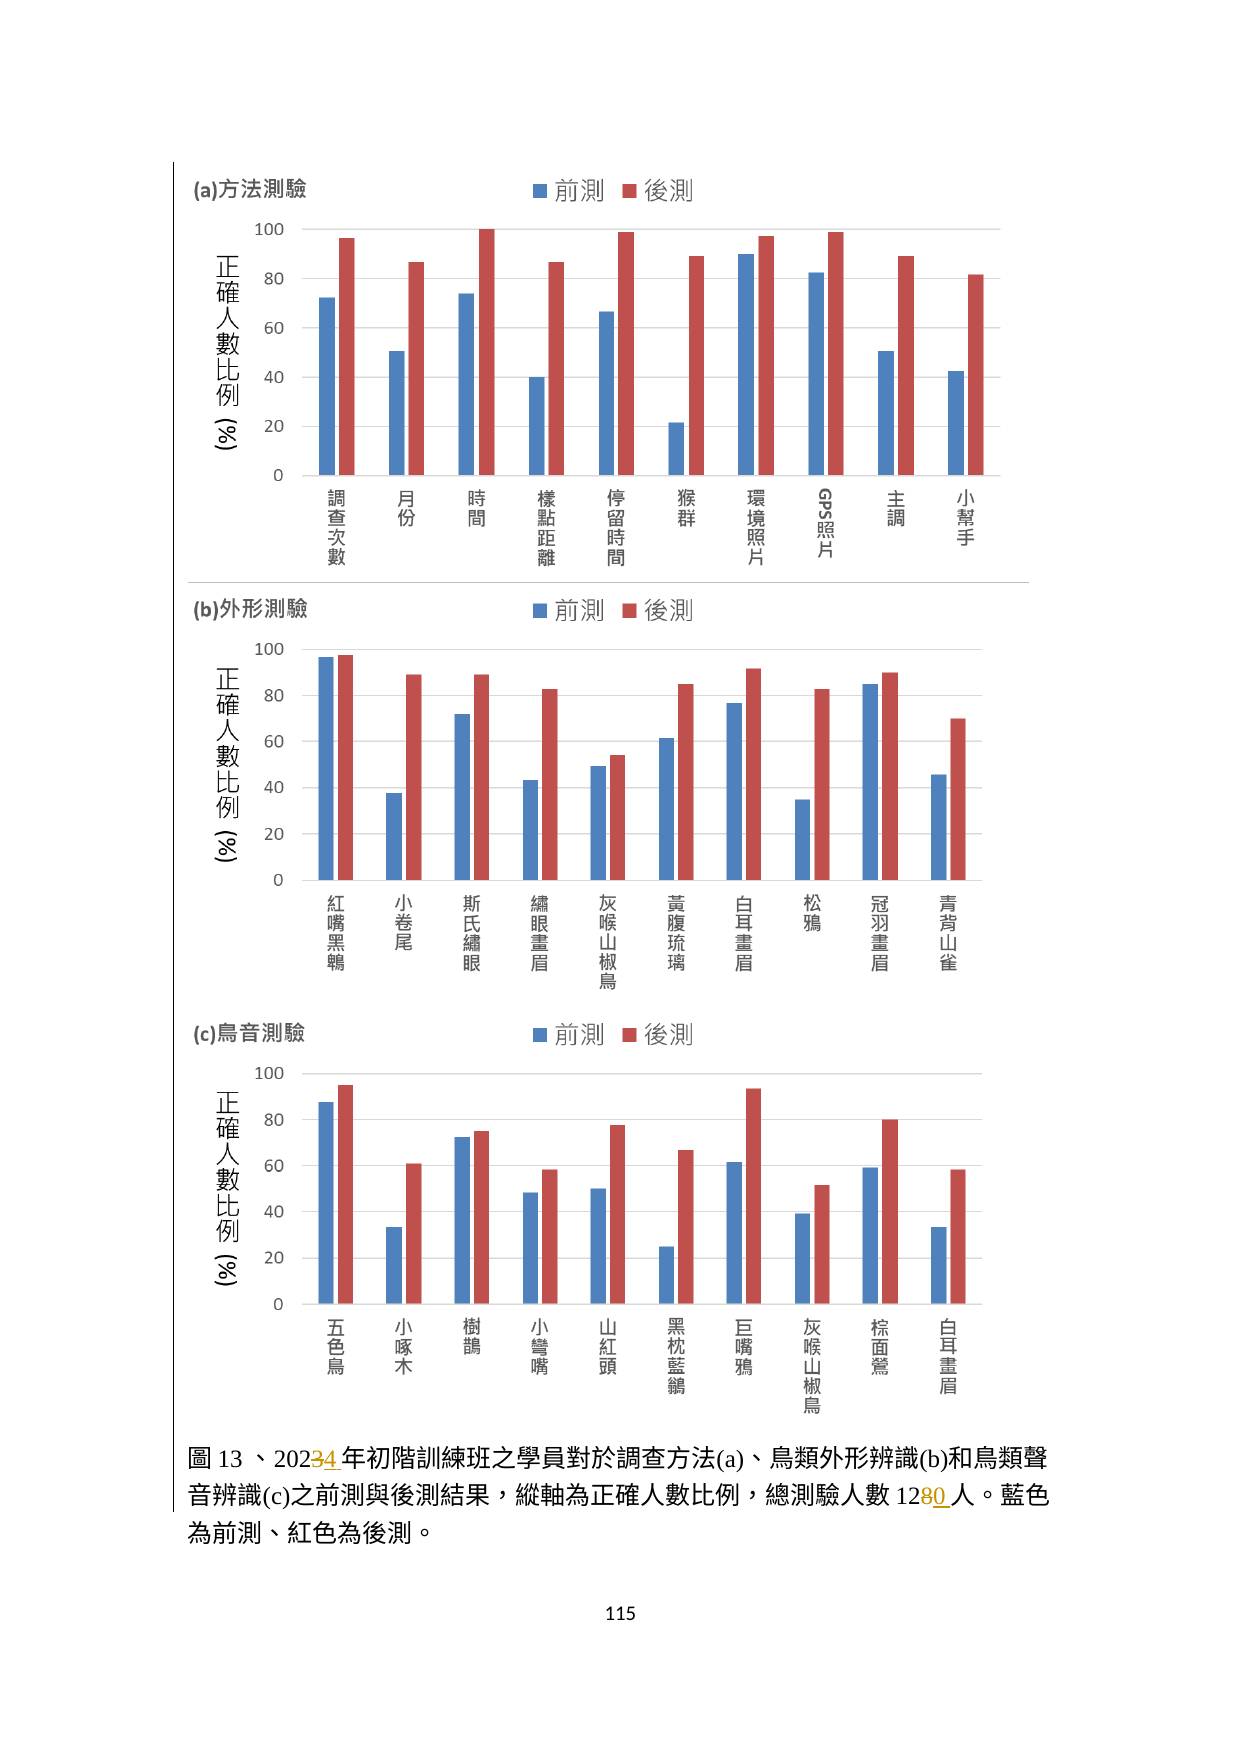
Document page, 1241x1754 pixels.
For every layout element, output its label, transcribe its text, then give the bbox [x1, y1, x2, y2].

picture [187, 162, 1029, 1424]
text 圖13 、202年初階訓練班之學員對於調查方法(a)、鳥類外形辨識(b)和鳥類聲音辨識(c)之前測與後測結果，縱軸為正確人數比例，總測驗人數12人。藍色為前測、紅色為後測。 [187, 1437, 1053, 1550]
